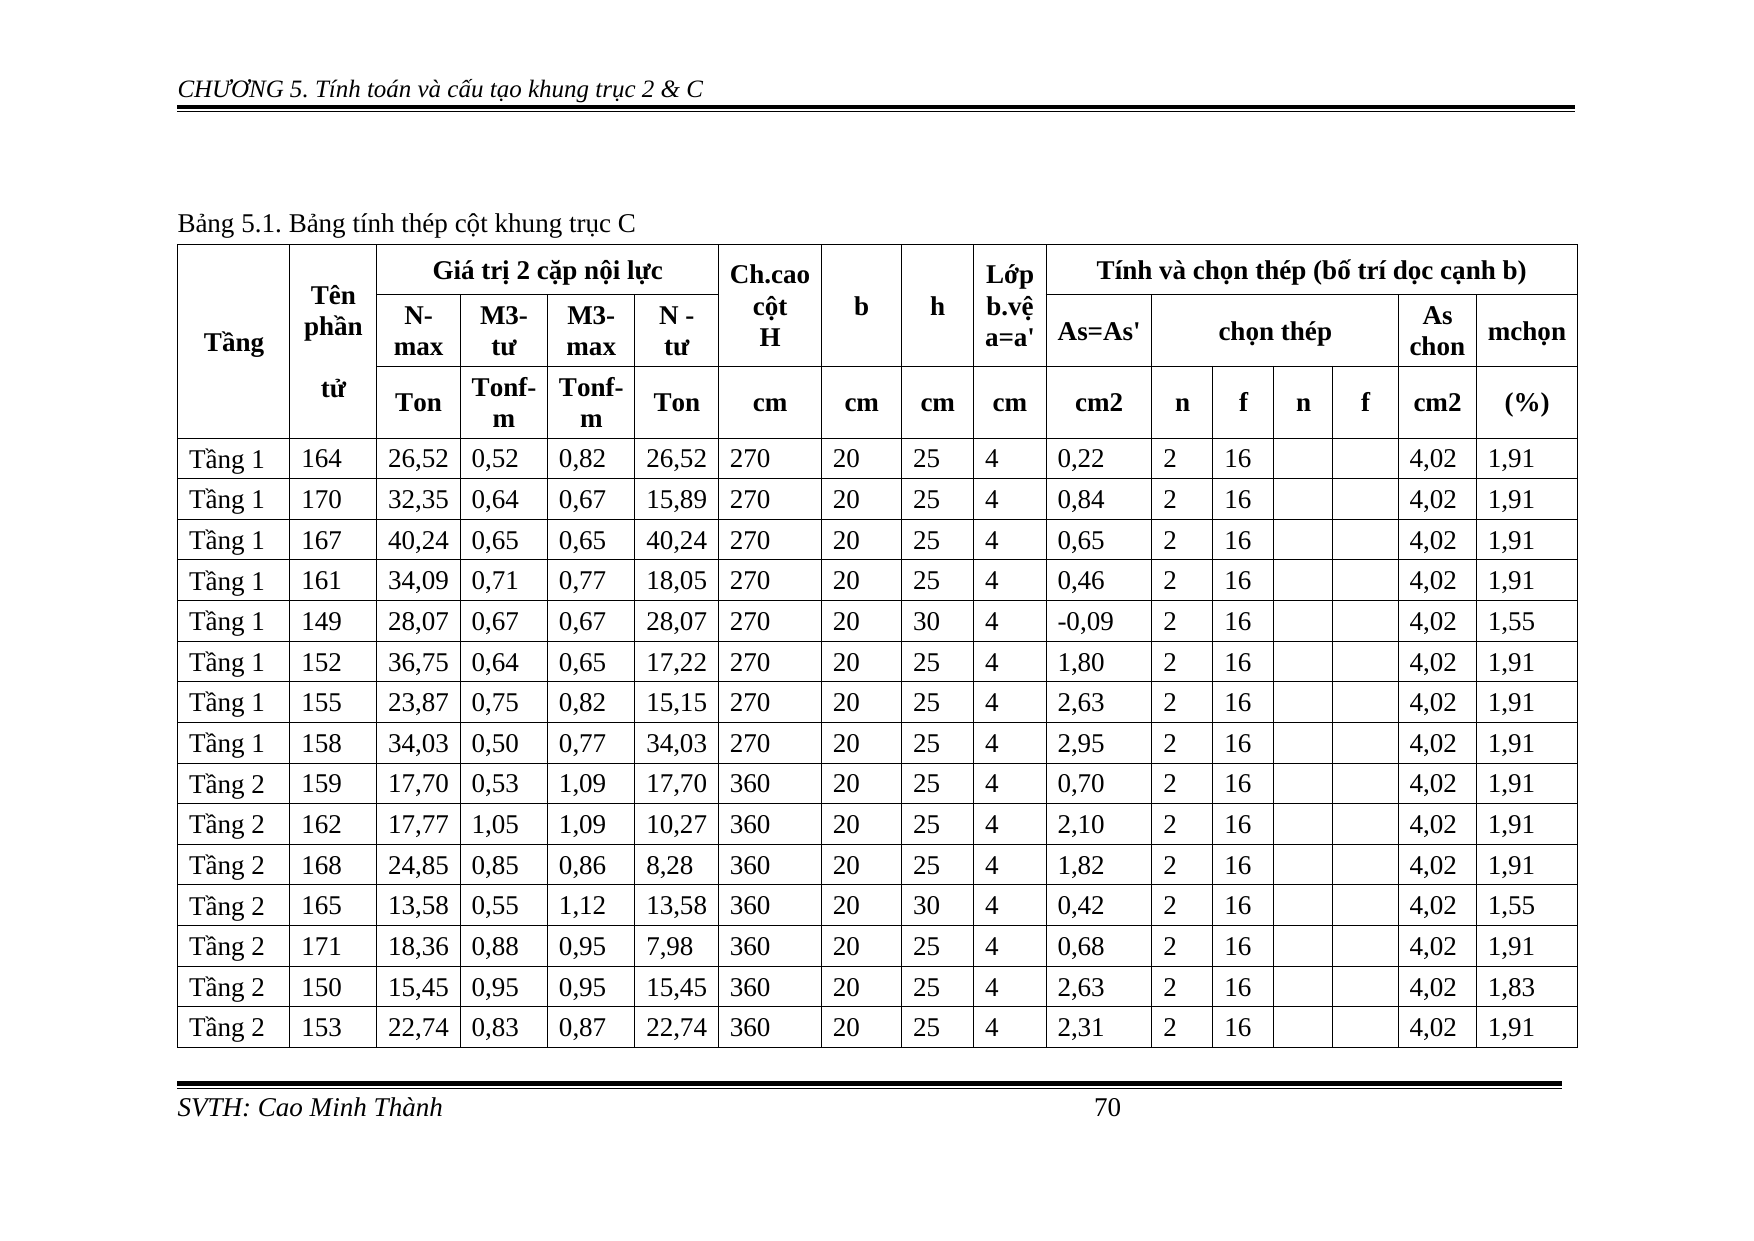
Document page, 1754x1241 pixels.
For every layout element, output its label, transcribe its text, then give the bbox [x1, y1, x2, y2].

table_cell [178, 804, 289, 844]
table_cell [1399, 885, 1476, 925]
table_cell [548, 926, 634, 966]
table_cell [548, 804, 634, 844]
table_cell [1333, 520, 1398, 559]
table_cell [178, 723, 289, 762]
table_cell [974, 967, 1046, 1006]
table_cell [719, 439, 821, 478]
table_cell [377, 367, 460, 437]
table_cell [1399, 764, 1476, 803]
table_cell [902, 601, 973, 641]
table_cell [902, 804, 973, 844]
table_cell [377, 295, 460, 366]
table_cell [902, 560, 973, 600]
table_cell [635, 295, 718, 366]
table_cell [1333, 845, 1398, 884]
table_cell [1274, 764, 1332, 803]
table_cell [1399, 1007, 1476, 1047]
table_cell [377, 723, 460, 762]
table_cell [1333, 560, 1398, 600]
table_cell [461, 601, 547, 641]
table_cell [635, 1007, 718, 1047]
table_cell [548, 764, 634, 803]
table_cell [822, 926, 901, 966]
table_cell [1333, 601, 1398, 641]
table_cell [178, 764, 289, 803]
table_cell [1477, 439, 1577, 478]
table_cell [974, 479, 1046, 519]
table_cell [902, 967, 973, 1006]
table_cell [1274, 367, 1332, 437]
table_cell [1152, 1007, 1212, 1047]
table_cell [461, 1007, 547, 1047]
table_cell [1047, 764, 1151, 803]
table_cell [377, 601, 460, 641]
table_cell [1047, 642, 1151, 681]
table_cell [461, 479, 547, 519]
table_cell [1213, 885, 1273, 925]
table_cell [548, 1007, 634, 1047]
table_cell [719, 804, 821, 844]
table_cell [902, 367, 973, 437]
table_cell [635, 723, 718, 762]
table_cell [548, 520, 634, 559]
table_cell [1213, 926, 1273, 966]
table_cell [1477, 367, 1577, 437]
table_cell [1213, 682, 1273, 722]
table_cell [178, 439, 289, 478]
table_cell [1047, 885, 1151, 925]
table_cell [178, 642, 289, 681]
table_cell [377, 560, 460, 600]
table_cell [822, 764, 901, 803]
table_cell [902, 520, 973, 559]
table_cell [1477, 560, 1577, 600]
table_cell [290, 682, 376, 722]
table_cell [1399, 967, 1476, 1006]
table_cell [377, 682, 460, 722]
text Bảng tính thép cột khung trục C [177, 207, 1577, 238]
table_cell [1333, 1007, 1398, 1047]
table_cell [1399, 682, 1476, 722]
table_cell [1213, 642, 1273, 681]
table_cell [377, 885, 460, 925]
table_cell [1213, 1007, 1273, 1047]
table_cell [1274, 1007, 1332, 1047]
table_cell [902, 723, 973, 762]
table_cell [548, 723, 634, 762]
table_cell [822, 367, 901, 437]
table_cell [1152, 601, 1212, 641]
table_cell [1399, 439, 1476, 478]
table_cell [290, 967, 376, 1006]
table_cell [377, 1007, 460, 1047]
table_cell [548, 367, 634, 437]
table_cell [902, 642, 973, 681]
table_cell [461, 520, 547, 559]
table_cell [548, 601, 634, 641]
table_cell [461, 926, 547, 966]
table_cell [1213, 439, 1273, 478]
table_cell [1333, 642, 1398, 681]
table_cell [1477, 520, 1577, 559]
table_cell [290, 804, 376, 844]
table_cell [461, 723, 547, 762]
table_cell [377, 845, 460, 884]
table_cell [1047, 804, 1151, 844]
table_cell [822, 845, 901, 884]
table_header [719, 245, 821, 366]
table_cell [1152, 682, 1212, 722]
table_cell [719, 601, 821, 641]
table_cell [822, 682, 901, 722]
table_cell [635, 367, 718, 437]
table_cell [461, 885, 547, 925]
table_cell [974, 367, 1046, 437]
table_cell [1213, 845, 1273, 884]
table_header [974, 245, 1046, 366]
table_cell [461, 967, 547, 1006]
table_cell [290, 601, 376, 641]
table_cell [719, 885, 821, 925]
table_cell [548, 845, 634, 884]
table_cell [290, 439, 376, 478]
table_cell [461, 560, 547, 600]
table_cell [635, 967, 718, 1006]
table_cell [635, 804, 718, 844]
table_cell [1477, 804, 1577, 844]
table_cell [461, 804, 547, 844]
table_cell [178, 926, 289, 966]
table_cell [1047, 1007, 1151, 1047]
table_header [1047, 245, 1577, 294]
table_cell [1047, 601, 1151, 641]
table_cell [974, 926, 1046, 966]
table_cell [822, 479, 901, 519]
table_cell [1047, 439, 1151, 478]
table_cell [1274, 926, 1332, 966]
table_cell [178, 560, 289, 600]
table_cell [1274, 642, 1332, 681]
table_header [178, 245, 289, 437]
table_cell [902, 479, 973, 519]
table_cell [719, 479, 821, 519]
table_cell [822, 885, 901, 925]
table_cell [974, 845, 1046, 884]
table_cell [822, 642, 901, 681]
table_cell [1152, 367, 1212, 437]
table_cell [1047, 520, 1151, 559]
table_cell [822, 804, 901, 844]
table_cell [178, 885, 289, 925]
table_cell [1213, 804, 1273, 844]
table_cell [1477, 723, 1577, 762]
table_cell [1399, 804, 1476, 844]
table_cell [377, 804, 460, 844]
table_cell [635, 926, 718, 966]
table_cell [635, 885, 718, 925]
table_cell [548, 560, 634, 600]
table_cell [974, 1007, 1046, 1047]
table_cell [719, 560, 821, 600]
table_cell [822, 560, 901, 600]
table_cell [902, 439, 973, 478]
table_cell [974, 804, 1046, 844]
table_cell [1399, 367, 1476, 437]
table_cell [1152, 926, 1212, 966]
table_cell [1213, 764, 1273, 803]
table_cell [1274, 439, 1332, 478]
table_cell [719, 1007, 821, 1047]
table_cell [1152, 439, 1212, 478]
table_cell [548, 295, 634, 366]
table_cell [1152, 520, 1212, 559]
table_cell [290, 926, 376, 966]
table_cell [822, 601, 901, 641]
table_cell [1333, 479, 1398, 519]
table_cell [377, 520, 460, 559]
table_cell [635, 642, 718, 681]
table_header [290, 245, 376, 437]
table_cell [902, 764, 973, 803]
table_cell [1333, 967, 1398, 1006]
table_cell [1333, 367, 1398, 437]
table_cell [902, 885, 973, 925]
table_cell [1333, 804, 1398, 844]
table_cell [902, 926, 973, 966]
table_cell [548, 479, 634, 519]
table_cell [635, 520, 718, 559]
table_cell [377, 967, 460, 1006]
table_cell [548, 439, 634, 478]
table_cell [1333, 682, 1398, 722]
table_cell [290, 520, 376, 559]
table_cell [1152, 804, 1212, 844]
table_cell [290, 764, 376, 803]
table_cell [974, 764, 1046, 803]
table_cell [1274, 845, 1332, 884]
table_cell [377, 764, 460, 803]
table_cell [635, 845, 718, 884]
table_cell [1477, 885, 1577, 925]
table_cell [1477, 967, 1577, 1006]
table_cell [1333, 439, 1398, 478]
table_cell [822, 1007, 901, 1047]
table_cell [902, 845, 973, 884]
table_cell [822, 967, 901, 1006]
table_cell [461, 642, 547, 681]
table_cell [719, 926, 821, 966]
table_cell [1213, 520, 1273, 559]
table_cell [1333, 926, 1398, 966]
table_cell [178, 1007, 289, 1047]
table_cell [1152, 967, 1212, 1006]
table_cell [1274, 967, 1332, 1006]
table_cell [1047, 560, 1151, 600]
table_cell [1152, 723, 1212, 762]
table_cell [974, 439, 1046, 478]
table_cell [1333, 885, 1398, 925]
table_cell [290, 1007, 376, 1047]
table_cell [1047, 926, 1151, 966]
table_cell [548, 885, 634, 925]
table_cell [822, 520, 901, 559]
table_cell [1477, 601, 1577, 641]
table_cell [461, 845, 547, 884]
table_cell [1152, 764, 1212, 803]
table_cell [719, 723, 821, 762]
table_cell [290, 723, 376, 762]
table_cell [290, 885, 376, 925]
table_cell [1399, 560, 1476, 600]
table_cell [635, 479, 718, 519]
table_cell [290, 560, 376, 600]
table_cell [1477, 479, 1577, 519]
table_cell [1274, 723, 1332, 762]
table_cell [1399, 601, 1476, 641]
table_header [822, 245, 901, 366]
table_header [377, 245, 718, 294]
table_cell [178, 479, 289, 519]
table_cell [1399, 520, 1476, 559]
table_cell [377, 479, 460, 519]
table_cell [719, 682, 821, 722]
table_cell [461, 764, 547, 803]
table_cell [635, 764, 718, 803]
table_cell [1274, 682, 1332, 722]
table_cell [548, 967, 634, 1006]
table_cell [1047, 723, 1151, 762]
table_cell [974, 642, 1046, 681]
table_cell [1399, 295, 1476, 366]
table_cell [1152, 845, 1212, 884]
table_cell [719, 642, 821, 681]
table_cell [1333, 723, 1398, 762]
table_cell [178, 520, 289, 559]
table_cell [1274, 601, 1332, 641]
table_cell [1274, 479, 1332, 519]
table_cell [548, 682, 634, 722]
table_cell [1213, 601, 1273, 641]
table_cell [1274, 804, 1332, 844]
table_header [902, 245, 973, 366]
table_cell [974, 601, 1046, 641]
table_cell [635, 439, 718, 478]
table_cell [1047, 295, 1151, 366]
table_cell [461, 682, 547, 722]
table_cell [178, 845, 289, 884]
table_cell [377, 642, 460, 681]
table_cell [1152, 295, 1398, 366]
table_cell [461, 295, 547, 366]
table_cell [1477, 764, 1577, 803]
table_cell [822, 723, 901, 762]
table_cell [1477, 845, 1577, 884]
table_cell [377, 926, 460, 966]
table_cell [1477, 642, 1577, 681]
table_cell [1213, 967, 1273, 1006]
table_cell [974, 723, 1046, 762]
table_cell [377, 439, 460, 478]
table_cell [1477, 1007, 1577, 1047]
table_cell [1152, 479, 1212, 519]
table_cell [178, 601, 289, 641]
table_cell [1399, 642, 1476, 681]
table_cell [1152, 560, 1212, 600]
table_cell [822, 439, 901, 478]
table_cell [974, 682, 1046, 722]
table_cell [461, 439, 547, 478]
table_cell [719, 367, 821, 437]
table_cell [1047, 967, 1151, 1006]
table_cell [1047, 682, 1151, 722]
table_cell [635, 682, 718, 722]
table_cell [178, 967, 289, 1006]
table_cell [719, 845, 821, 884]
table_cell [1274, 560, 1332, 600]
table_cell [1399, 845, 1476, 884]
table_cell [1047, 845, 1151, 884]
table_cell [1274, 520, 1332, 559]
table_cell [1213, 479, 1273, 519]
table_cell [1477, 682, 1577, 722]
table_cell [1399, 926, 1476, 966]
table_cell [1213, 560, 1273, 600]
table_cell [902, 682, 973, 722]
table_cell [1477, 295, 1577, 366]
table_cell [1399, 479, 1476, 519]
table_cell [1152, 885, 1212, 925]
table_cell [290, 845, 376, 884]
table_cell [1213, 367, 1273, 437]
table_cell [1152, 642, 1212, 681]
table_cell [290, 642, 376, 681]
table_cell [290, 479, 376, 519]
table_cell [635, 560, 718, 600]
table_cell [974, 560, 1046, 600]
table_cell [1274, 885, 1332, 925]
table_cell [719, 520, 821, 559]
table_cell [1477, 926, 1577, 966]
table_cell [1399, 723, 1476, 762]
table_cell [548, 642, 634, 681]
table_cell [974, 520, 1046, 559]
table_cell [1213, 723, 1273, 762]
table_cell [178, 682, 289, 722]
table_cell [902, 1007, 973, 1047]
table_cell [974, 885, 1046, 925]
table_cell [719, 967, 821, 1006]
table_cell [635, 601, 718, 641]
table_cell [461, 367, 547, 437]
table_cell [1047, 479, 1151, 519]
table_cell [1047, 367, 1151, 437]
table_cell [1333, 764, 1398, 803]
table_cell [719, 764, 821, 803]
